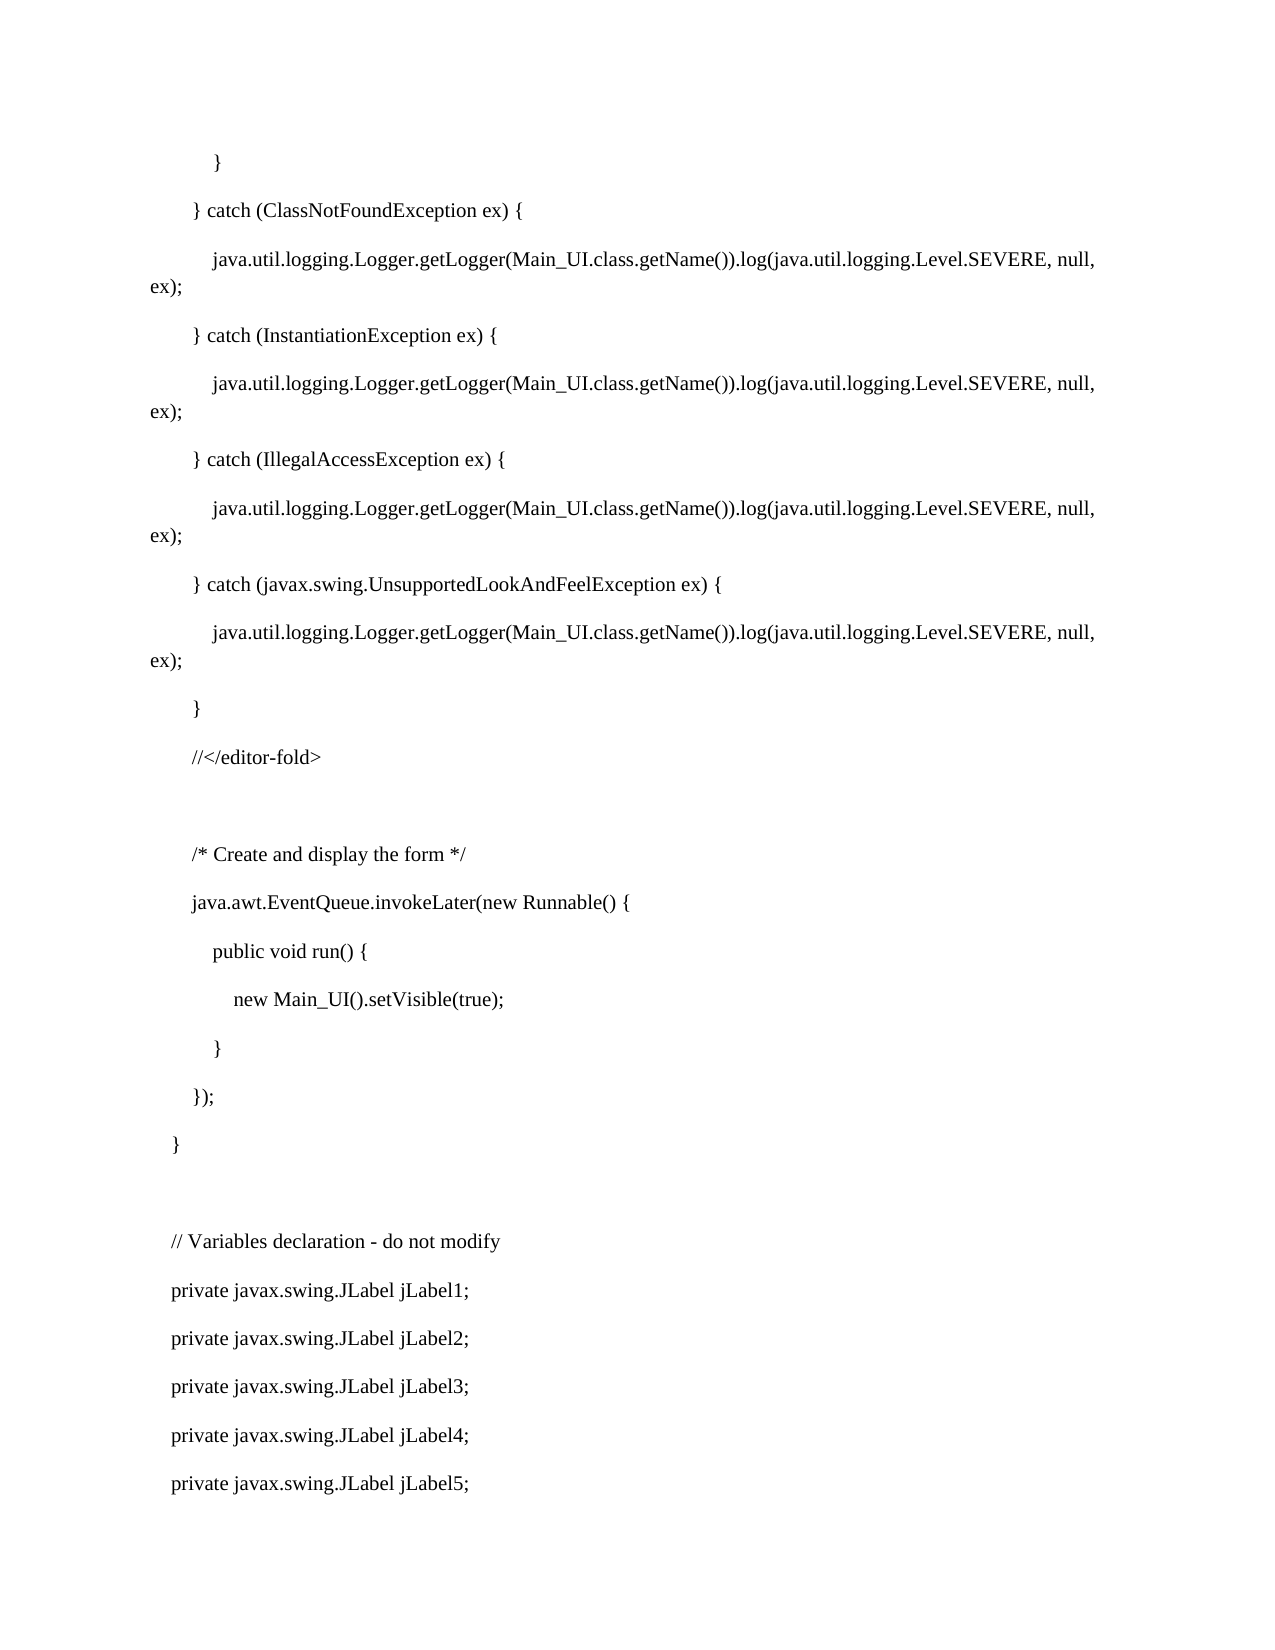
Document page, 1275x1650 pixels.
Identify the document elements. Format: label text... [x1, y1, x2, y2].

text }); [150, 1084, 1125, 1108]
text private javax.swing.JLabel jLabel2; [150, 1326, 1125, 1350]
text new Main_UI().setVisible(true); [150, 987, 1125, 1011]
text java.util.logging.Logger.getLogger(Main_UI.class.getName()).log(java.util.logging.Level.SEVERE, null, ex); [150, 620, 1125, 672]
text java.util.logging.Logger.getLogger(Main_UI.class.getName()).log(java.util.logging.Level.SEVERE, null, ex); [150, 371, 1125, 423]
text } [150, 150, 1125, 174]
text java.util.logging.Logger.getLogger(Main_UI.class.getName()).log(java.util.logging.Level.SEVERE, null, ex); [150, 496, 1125, 547]
text } [150, 696, 1125, 720]
text public void run() { [150, 938, 1125, 963]
text } catch (InstantiationException ex) { [150, 323, 1125, 347]
text // Variables declaration - do not modify [150, 1229, 1125, 1253]
text /* Create and display the form */ [150, 842, 1125, 866]
text private javax.swing.JLabel jLabel3; [150, 1374, 1125, 1398]
text //</editor-fold> [150, 745, 1125, 769]
text } [150, 1035, 1125, 1059]
text } catch (ClassNotFoundException ex) { [150, 198, 1125, 222]
text } catch (javax.swing.UnsupportedLookAndFeelException ex) { [150, 572, 1125, 596]
text } [150, 1132, 1125, 1156]
text } catch (IllegalAccessException ex) { [150, 447, 1125, 471]
text private javax.swing.JLabel jLabel1; [150, 1278, 1125, 1302]
text private javax.swing.JLabel jLabel4; [150, 1423, 1125, 1447]
text java.util.logging.Logger.getLogger(Main_UI.class.getName()).log(java.util.logging.Level.SEVERE, null, ex); [150, 247, 1125, 298]
text java.awt.EventQueue.invokeLater(new Runnable() { [150, 890, 1125, 914]
text private javax.swing.JLabel jLabel5; [150, 1471, 1125, 1495]
